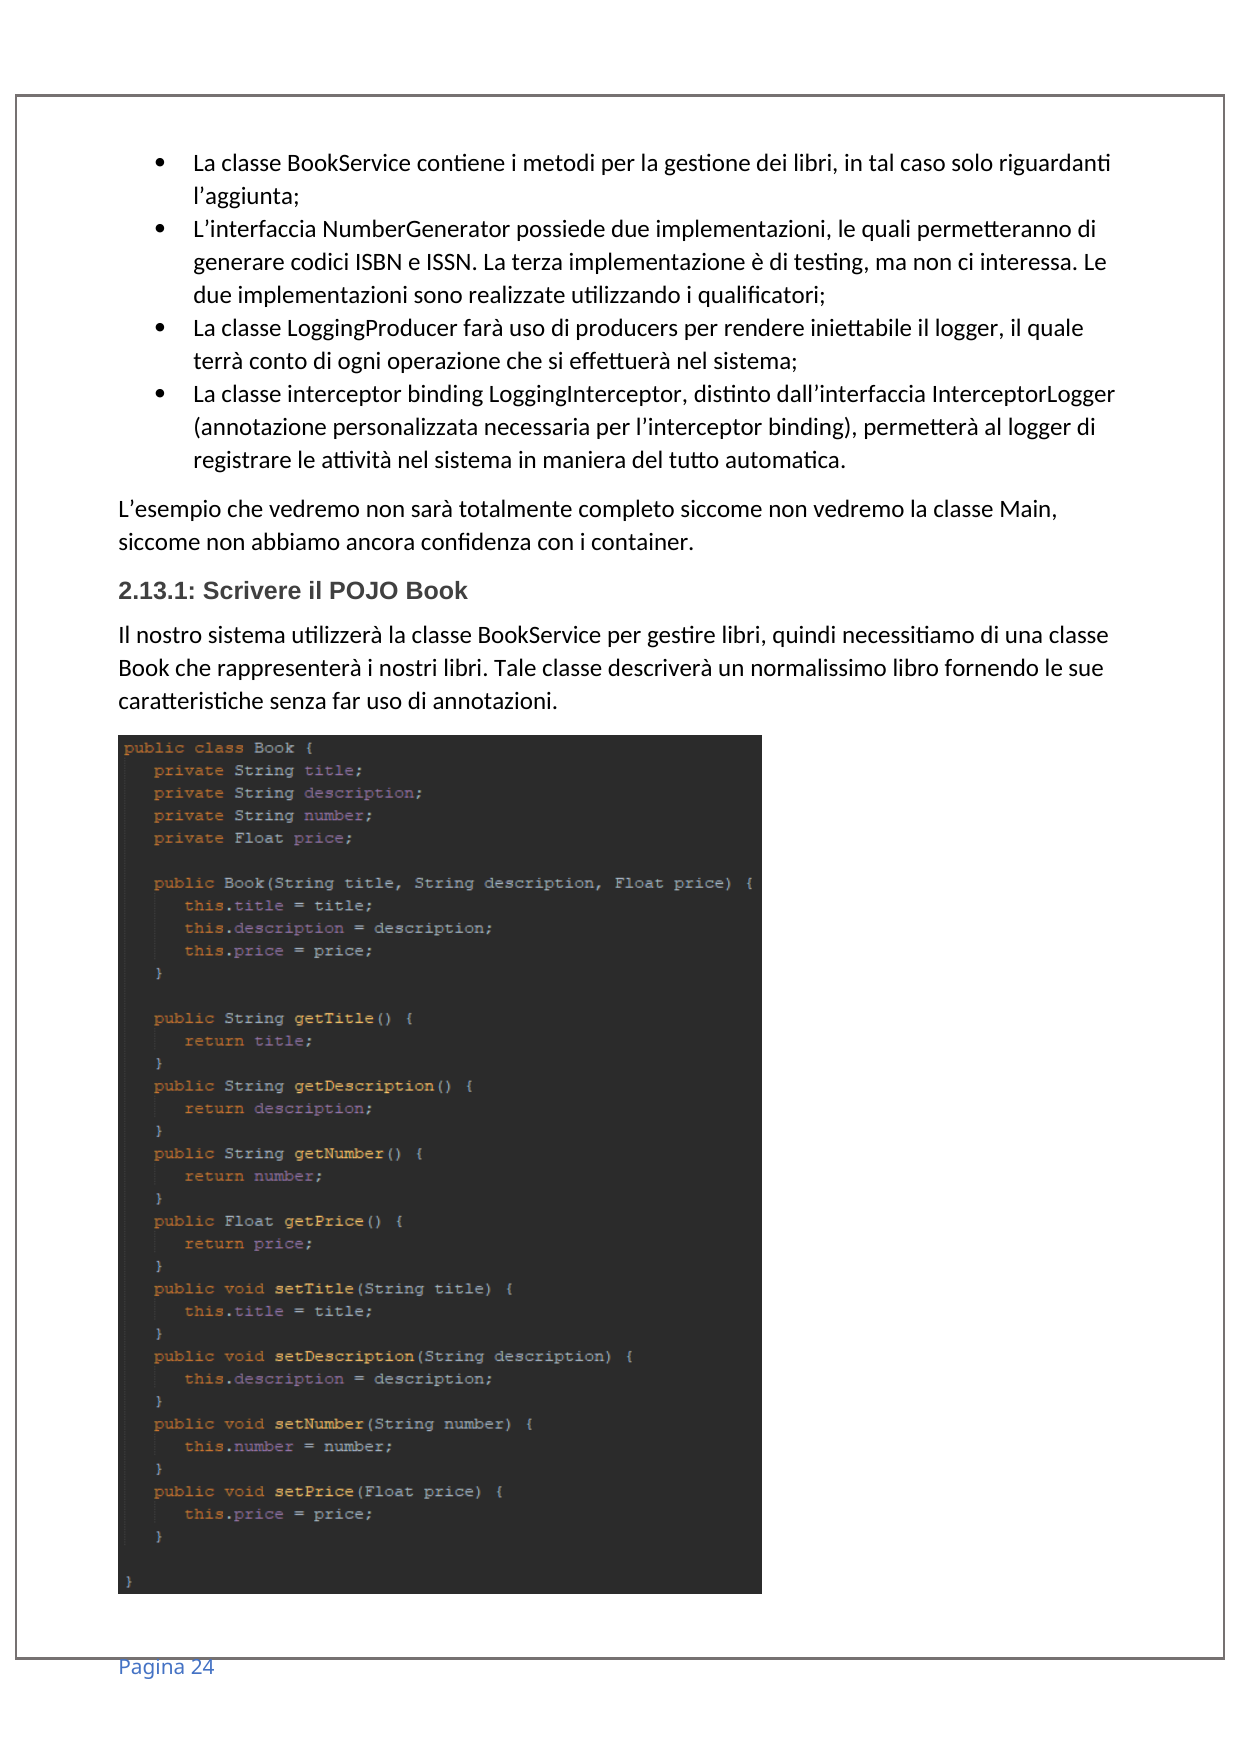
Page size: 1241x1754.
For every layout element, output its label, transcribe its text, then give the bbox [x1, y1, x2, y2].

list La classe interceptor binding LoggingInterceptor, distinto dall’interfaccia InterceptorLogger (annotazione personalizzata necessaria per l’interceptor binding), permetterà al logger di registrare le attività nel sistema in maniera del tutto automatica. [156, 378, 1122, 474]
text L’esempio che vedremo non sarà totalmente completo siccome non vedremo la classe Main, siccome non abbiamo ancora confidenza con i container. [118, 493, 1122, 557]
picture [118, 735, 762, 1594]
text Il nostro sistema utilizzerà la classe BookService per gestire libri, quindi necessitiamo di una classe Book che rappresenterà i nostri libri. Tale classe descriverà un normalissimo libro fornendo le sue caratteristiche senza far uso di annotazioni. [118, 619, 1122, 716]
list La classe BookService contiene i metodi per la gestione dei libri, in tal caso solo riguardanti l’aggiunta; [156, 148, 1122, 211]
list La classe LoggingProducer farà uso di producers per rendere iniettabile il logger, il quale terrà conto di ogni operazione che si effettuerà nel sistema; [156, 312, 1122, 376]
subtitle 2.13.1: Scrivere il POJO Book [118, 576, 1122, 605]
list L’interfaccia NumberGenerator possiede due implementazioni, le quali permetteranno di generare codici ISBN e ISSN. La terza implementazione è di testing, ma non ci interessa. Le due implementazioni sono realizzate utilizzando i qualificatori; [156, 213, 1122, 310]
